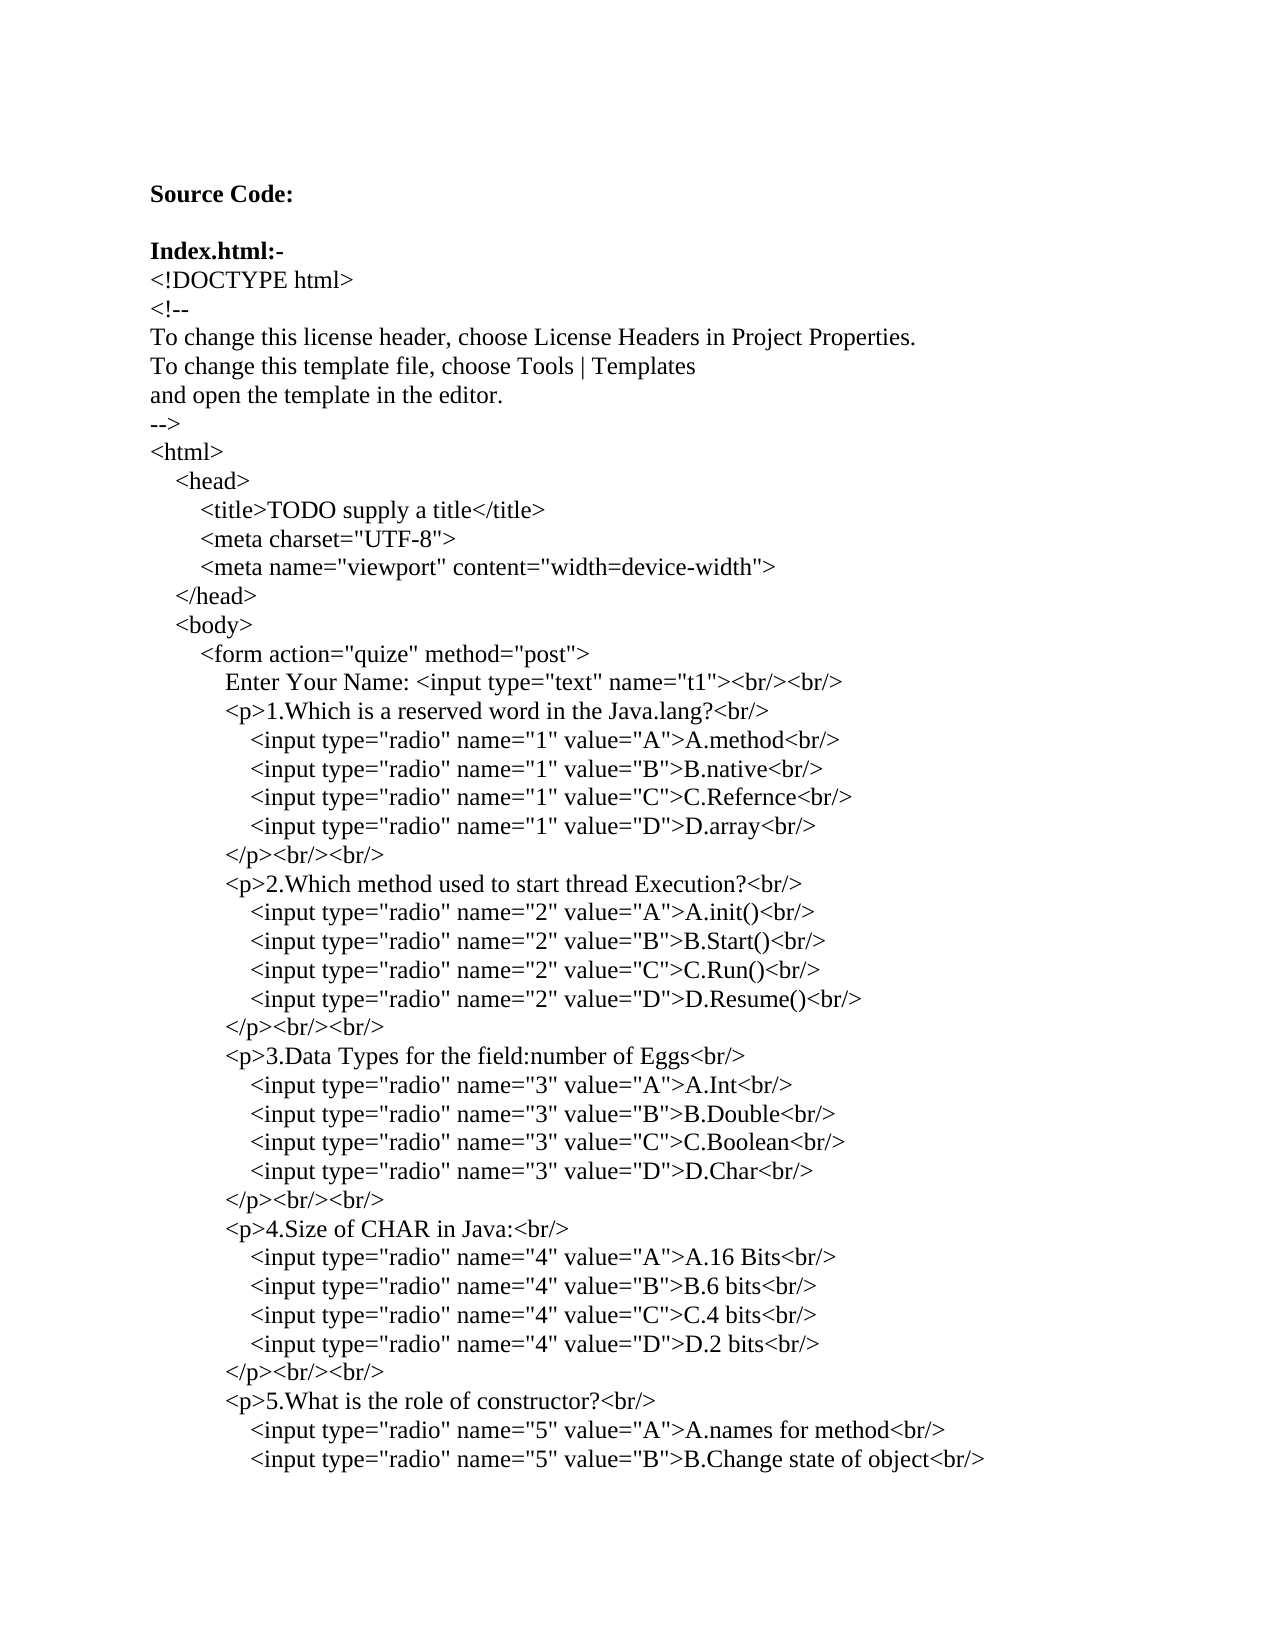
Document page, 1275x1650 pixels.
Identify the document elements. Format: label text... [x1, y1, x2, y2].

text --> [150, 409, 1125, 437]
text <input type="radio" name="3" value="D">D.Char<br/> [150, 1156, 1125, 1185]
text <!DOCTYPE html> [150, 265, 1125, 294]
text Enter Your Name: <input type="text" name="t1"><br/><br/> [150, 667, 1125, 696]
text <input type="radio" name="3" value="C">C.Boolean<br/> [150, 1127, 1125, 1156]
text <input type="radio" name="2" value="D">D.Resume()<br/> [150, 984, 1125, 1012]
text <p>3.Data Types for the field:number of Eggs<br/> [150, 1041, 1125, 1070]
text </p><br/><br/> [150, 1012, 1125, 1041]
text <input type="radio" name="2" value="A">A.init()<br/> [150, 897, 1125, 926]
text <input type="radio" name="4" value="C">C.4 bits<br/> [150, 1300, 1125, 1329]
text <input type="radio" name="4" value="B">B.6 bits<br/> [150, 1271, 1125, 1300]
text <html> [150, 437, 1125, 466]
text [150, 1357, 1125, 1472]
text <input type="radio" name="3" value="B">B.Double<br/> [150, 1099, 1125, 1127]
text <p>4.Size of CHAR in Java:<br/> [150, 1214, 1125, 1242]
text and open the template in the editor. [150, 380, 1125, 409]
text <input type="radio" name="1" value="A">A.method<br/> [150, 725, 1125, 754]
text <p>1.Which is a reserved word in the Java.lang?<br/> [150, 696, 1125, 725]
text <meta charset="UTF-8"> [150, 524, 1125, 552]
text <input type="radio" name="3" value="A">A.Int<br/> [150, 1070, 1125, 1099]
text <p>2.Which method used to start thread Execution?<br/> [150, 869, 1125, 897]
text Index.html:- [150, 236, 1125, 265]
text To change this license header, choose License Headers in Project Properties. [150, 322, 1125, 351]
text To change this template file, choose Tools | Templates [150, 351, 1125, 380]
text <input type="radio" name="4" value="D">D.2 bits<br/> [150, 1329, 1125, 1357]
text <input type="radio" name="1" value="C">C.Refernce<br/> [150, 782, 1125, 811]
text Source Code: [150, 179, 1125, 207]
text <meta name="viewport" content="width=device-width"> [150, 552, 1125, 581]
text <input type="radio" name="1" value="D">D.array<br/> [150, 811, 1125, 840]
text <head> [150, 466, 1125, 495]
text <input type="radio" name="1" value="B">B.native<br/> [150, 754, 1125, 782]
text </p><br/><br/> [150, 1185, 1125, 1214]
text <input type="radio" name="2" value="C">C.Run()<br/> [150, 955, 1125, 984]
text <title>TODO supply a title</title> [150, 495, 1125, 524]
text </head> [150, 581, 1125, 610]
text <input type="radio" name="4" value="A">A.16 Bits<br/> [150, 1242, 1125, 1271]
text <!-- [150, 294, 1125, 322]
text </p><br/><br/> [150, 840, 1125, 869]
text <input type="radio" name="2" value="B">B.Start()<br/> [150, 926, 1125, 955]
text <body> [150, 610, 1125, 639]
text <form action="quize" method="post"> [150, 639, 1125, 667]
